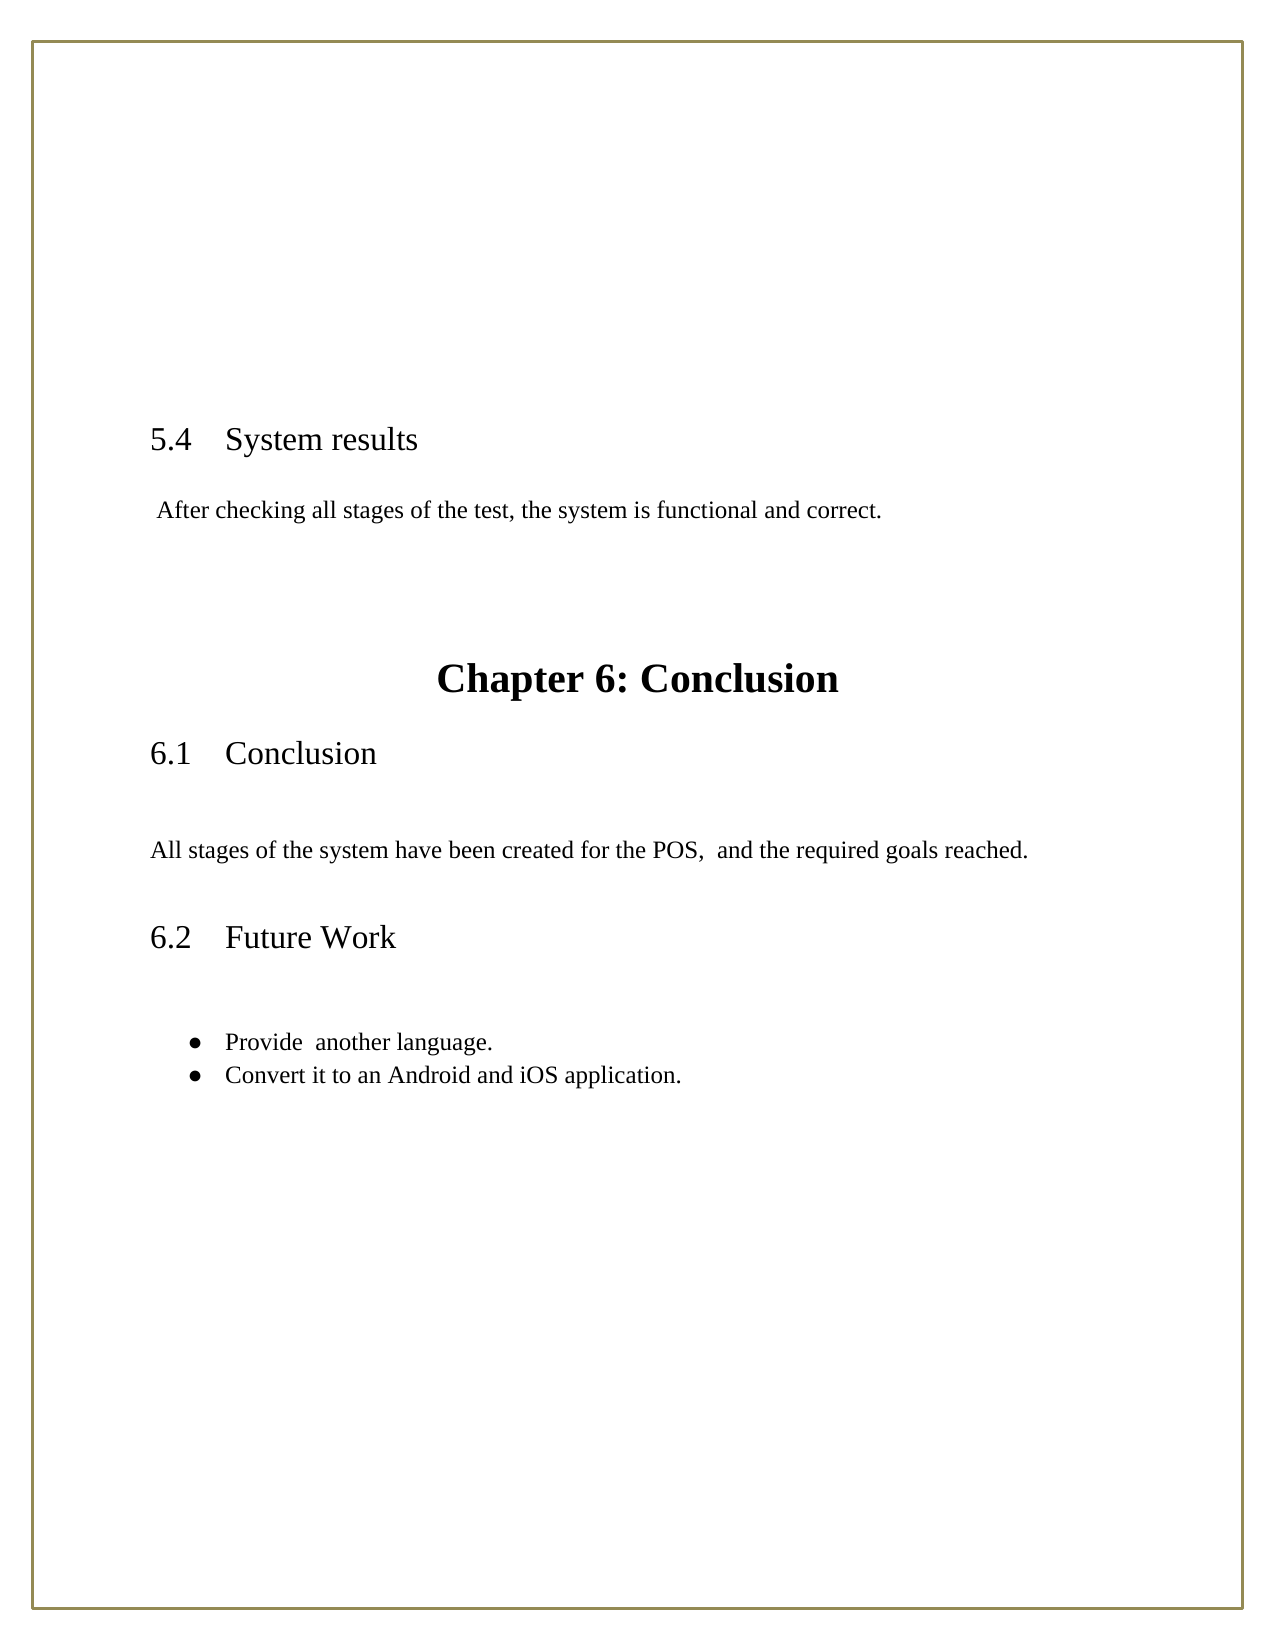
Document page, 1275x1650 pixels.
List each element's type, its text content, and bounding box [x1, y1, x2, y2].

list Provide another language. [187, 1027, 1125, 1056]
text After checking all stages of the test, the system is functional and correct. [150, 496, 1125, 524]
list Convert it to an Android and iOS application. [187, 1060, 1125, 1089]
subtitle 6.2 Future Work [150, 917, 1125, 956]
subtitle All stages of the system have been created for the POS, and the required goals reached. [150, 835, 1125, 863]
subtitle 5.4 System results [150, 419, 1125, 457]
subtitle Chapter 6: Conclusion [150, 653, 1125, 701]
subtitle 6.1 Conclusion [150, 733, 1125, 771]
